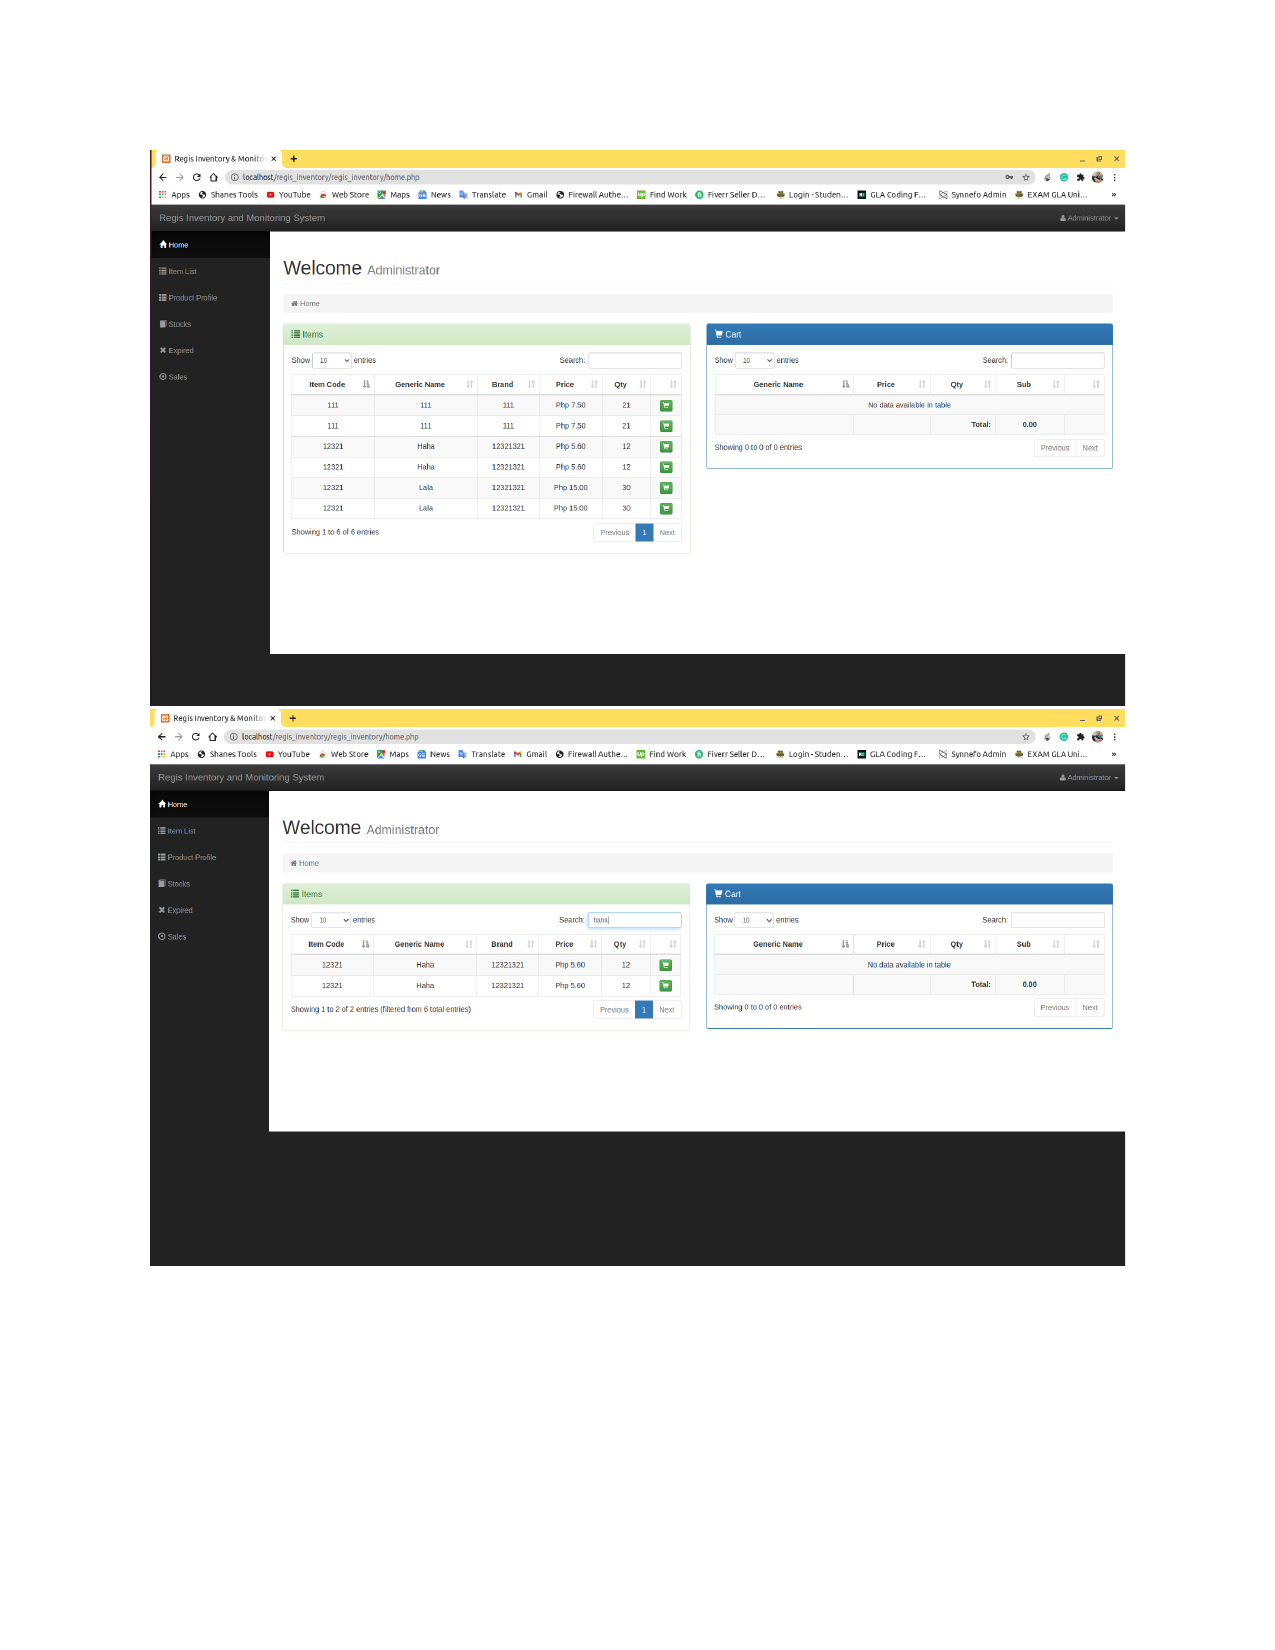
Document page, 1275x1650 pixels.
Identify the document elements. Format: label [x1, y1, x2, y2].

picture [150, 150, 1125, 706]
picture [150, 709, 1125, 1266]
